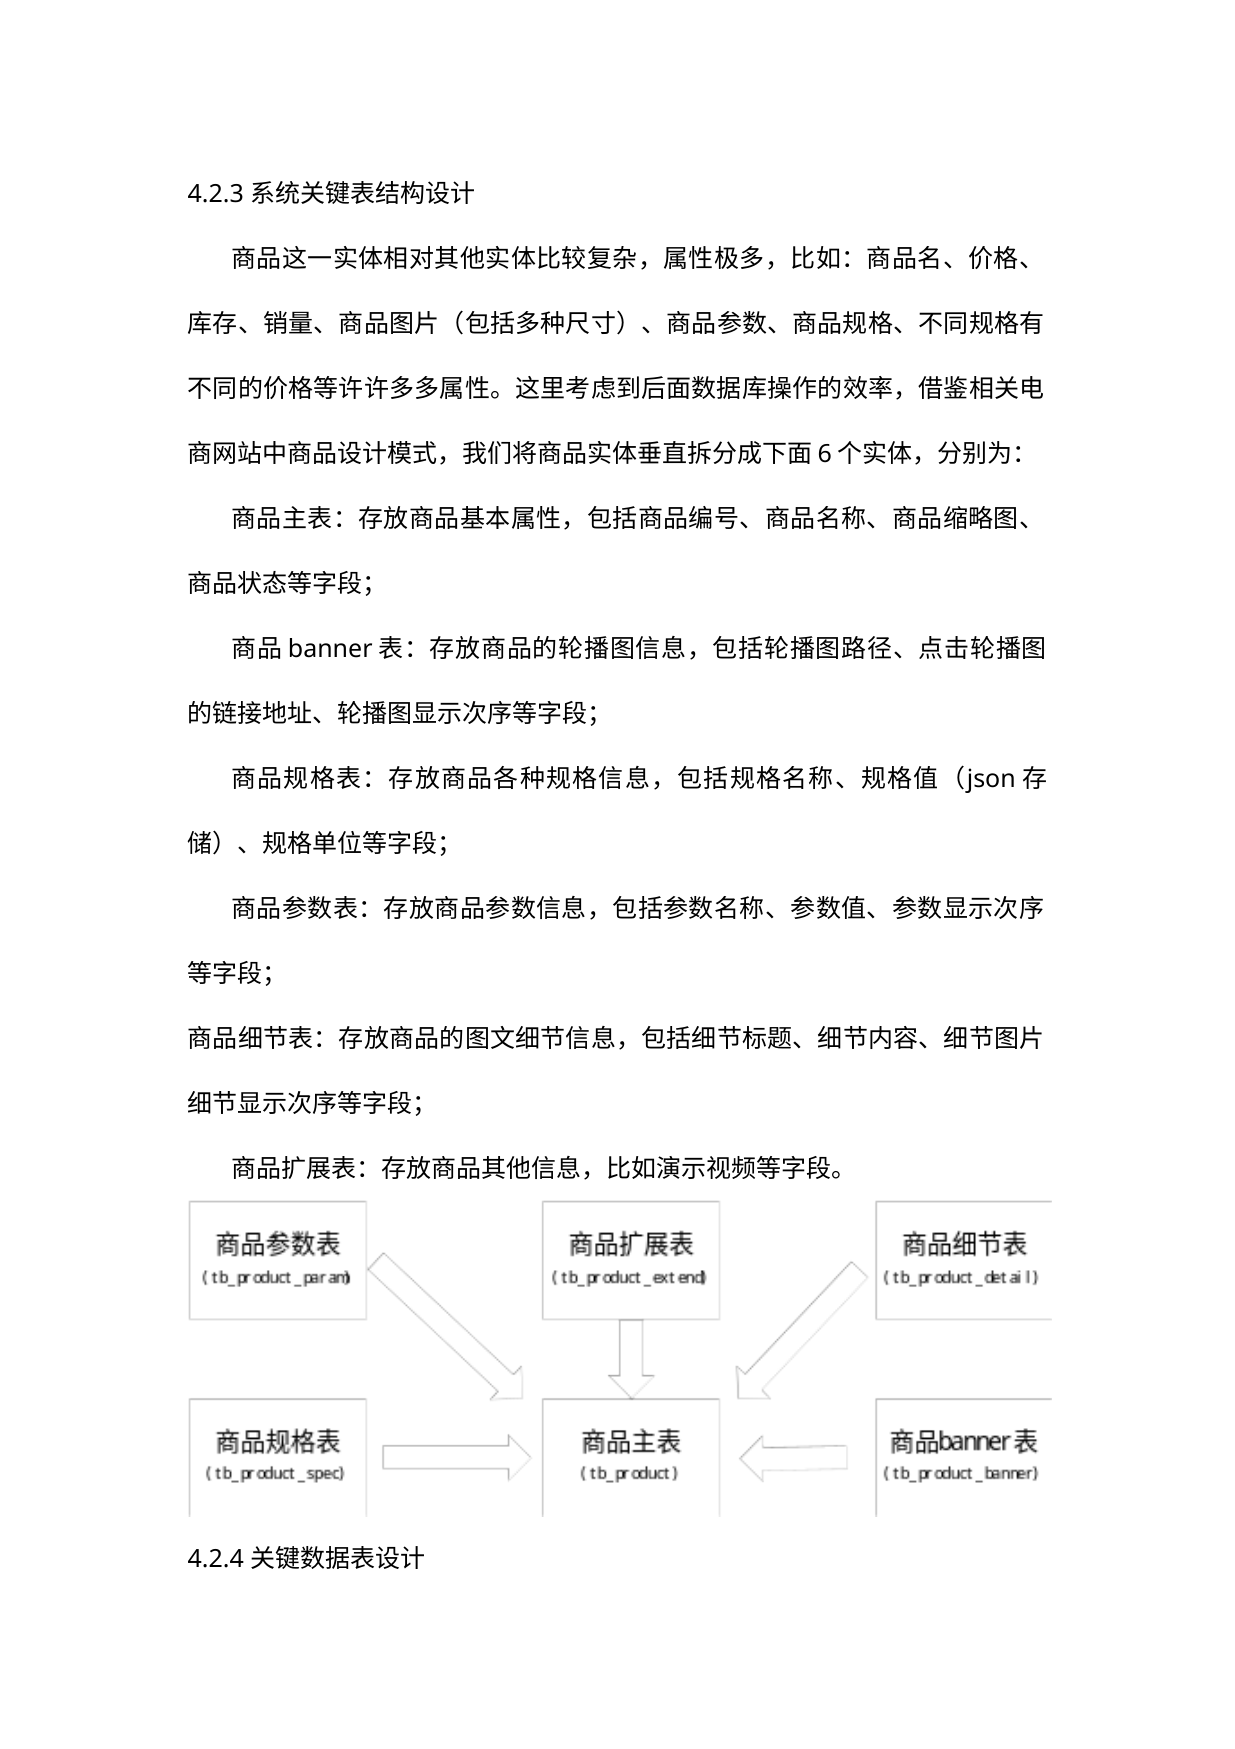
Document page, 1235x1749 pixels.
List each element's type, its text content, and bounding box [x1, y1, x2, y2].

text 商品扩展表：存放商品其他信息，比如演示视频等字段。 [187, 1134, 1047, 1199]
text 商品细节表：存放商品的图文细节信息，包括细节标题、细节内容、细节图片细节显示次序等字段； [187, 1004, 1047, 1134]
text 4.2.3 系统关键表结构设计 [187, 159, 1047, 224]
text 商品规格表：存放商品各种规格信息，包括规格名称、规格值（json存储）、规格单位等字段； [187, 744, 1047, 874]
text 4.2.4 关键数据表设计 [187, 1524, 1047, 1589]
text 商品参数表：存放商品参数信息，包括参数名称、参数值、参数显示次序等字段； [187, 874, 1047, 1004]
text 商品这一实体相对其他实体比较复杂，属性极多，比如：商品名、价格、库存、销量、商品图片（包括多种尺寸）、商品参数、商品规格、不同规格有不同的价格等许许多多属性。这里考虑到后面数据库操作的效率，借鉴相关电商网站中商品设计模式，我们将商品实体垂直拆分成下面6个实体，分别为： [187, 224, 1047, 484]
text 商品banner表：存放商品的轮播图信息，包括轮播图路径、点击轮播图的链接地址、轮播图显示次序等字段； [187, 614, 1047, 744]
text 商品主表：存放商品基本属性，包括商品编号、商品名称、商品缩略图、商品状态等字段； [187, 484, 1047, 614]
